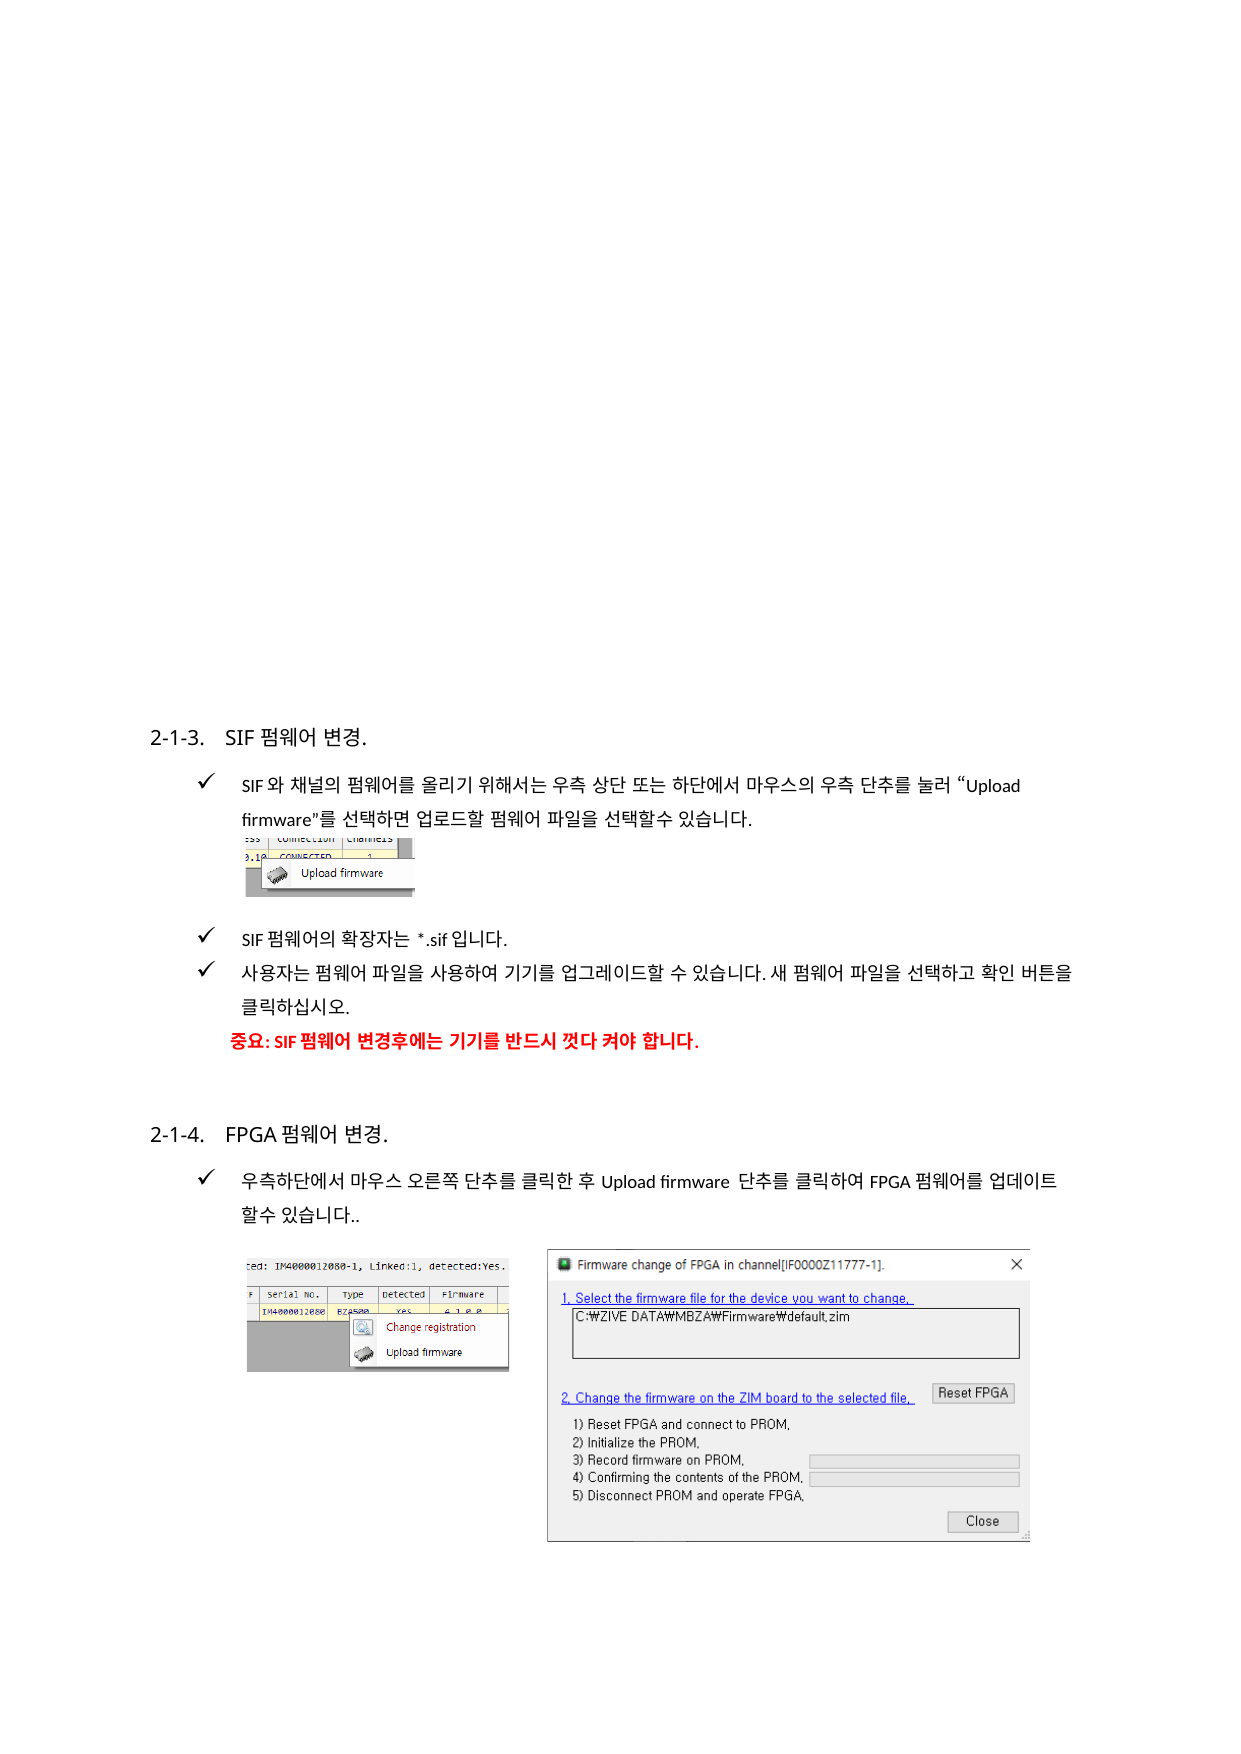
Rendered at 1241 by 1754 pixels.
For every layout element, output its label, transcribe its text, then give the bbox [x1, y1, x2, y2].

list SIF와 채널의 펌웨어를 올리기 위해서는 우측 상단 또는 하단에서 마우스의 우측 단추를 눌러 “Upload firmware”를 선택하면 업로드할 펌웨어 파일을 선택할수 있습니다. [196, 771, 1090, 832]
list SIF펌웨어의 확장자는 *.sif입니다. [196, 925, 1090, 952]
text 중요: SIF펌웨어 변경후에는 기기를 반드시 껏다 켜야 합니다. [230, 1027, 1090, 1054]
subtitle SIF 펌웨어 변경. [150, 721, 1090, 752]
list 우측하단에서 마우스 오른쪽 단추를 클릭한 후 Upload firmware 단추를 클릭하여 FPGA 펌웨어를 업데이트 할수 있습니다.. [196, 1167, 1090, 1228]
picture [245, 838, 415, 897]
list 사용자는 펌웨어 파일을 사용하여 기기를 업그레이드할 수 있습니다. 새 펌웨어 파일을 선택하고 확인 버튼을 클릭하십시오. [196, 959, 1090, 1020]
picture [547, 1249, 1030, 1542]
subtitle FPGA펌웨어 변경. [150, 1118, 1090, 1148]
picture [246, 1258, 510, 1372]
